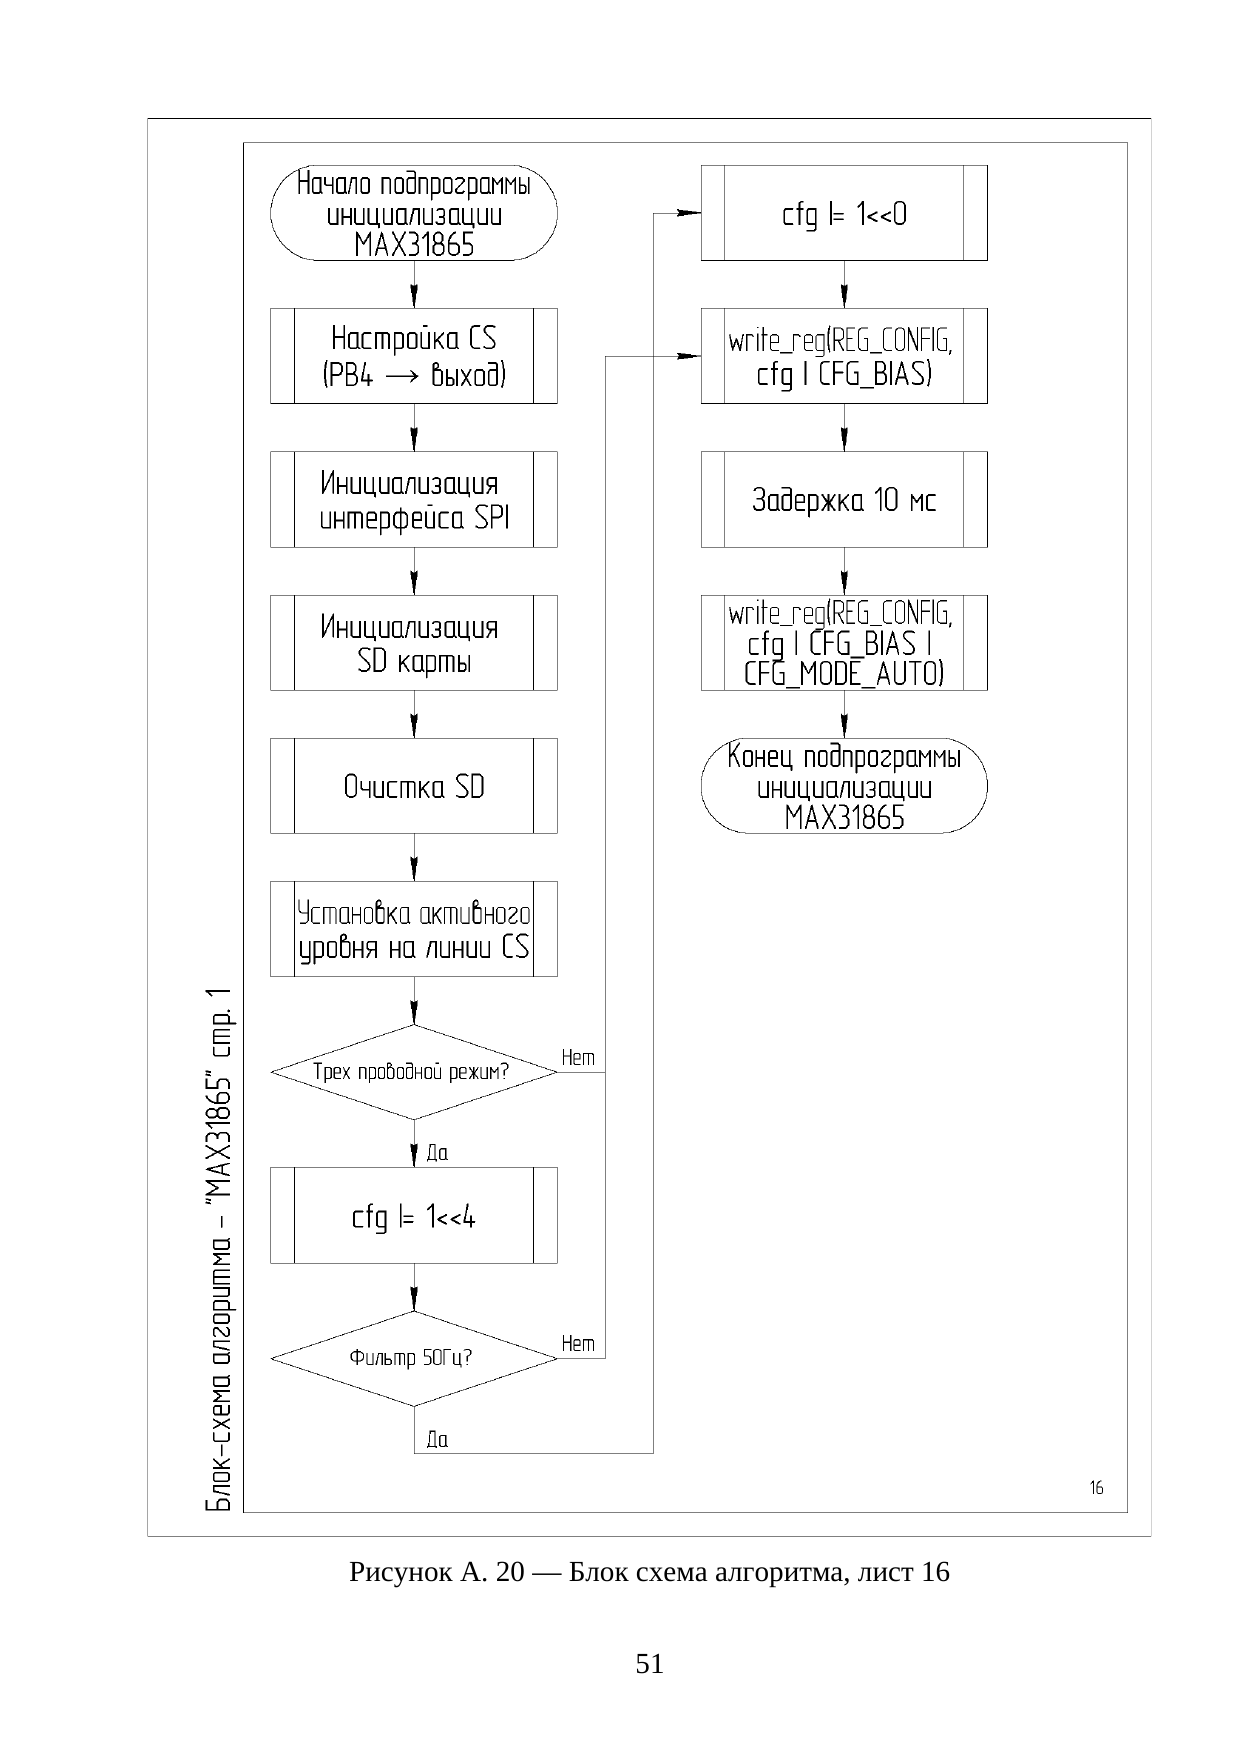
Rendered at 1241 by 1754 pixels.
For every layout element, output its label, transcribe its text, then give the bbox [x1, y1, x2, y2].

text Рисунок А. 20 — Блок схема алгоритма, лист 16 [148, 1554, 1152, 1587]
picture [147, 118, 1152, 1537]
